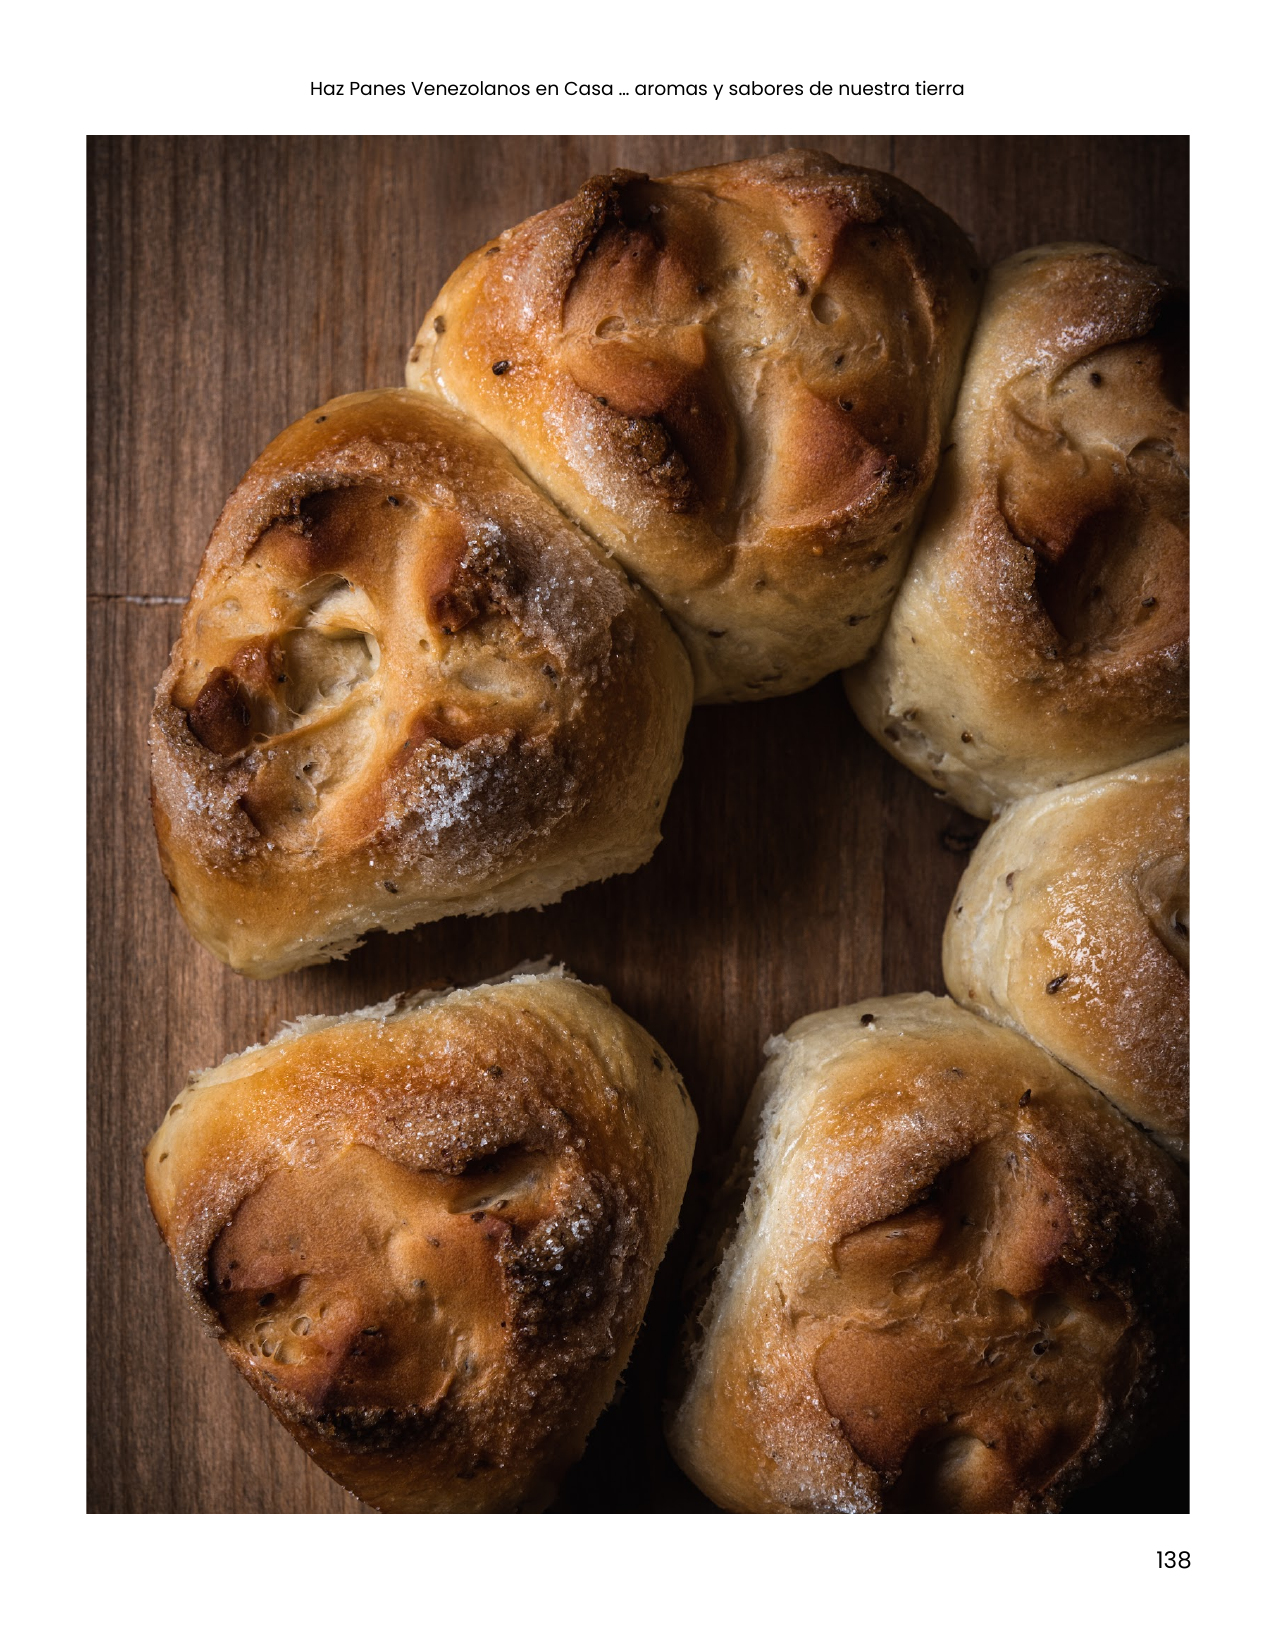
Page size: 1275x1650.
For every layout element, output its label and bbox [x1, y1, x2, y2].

table_header [77, 125, 1200, 1514]
picture [86, 135, 1190, 1514]
